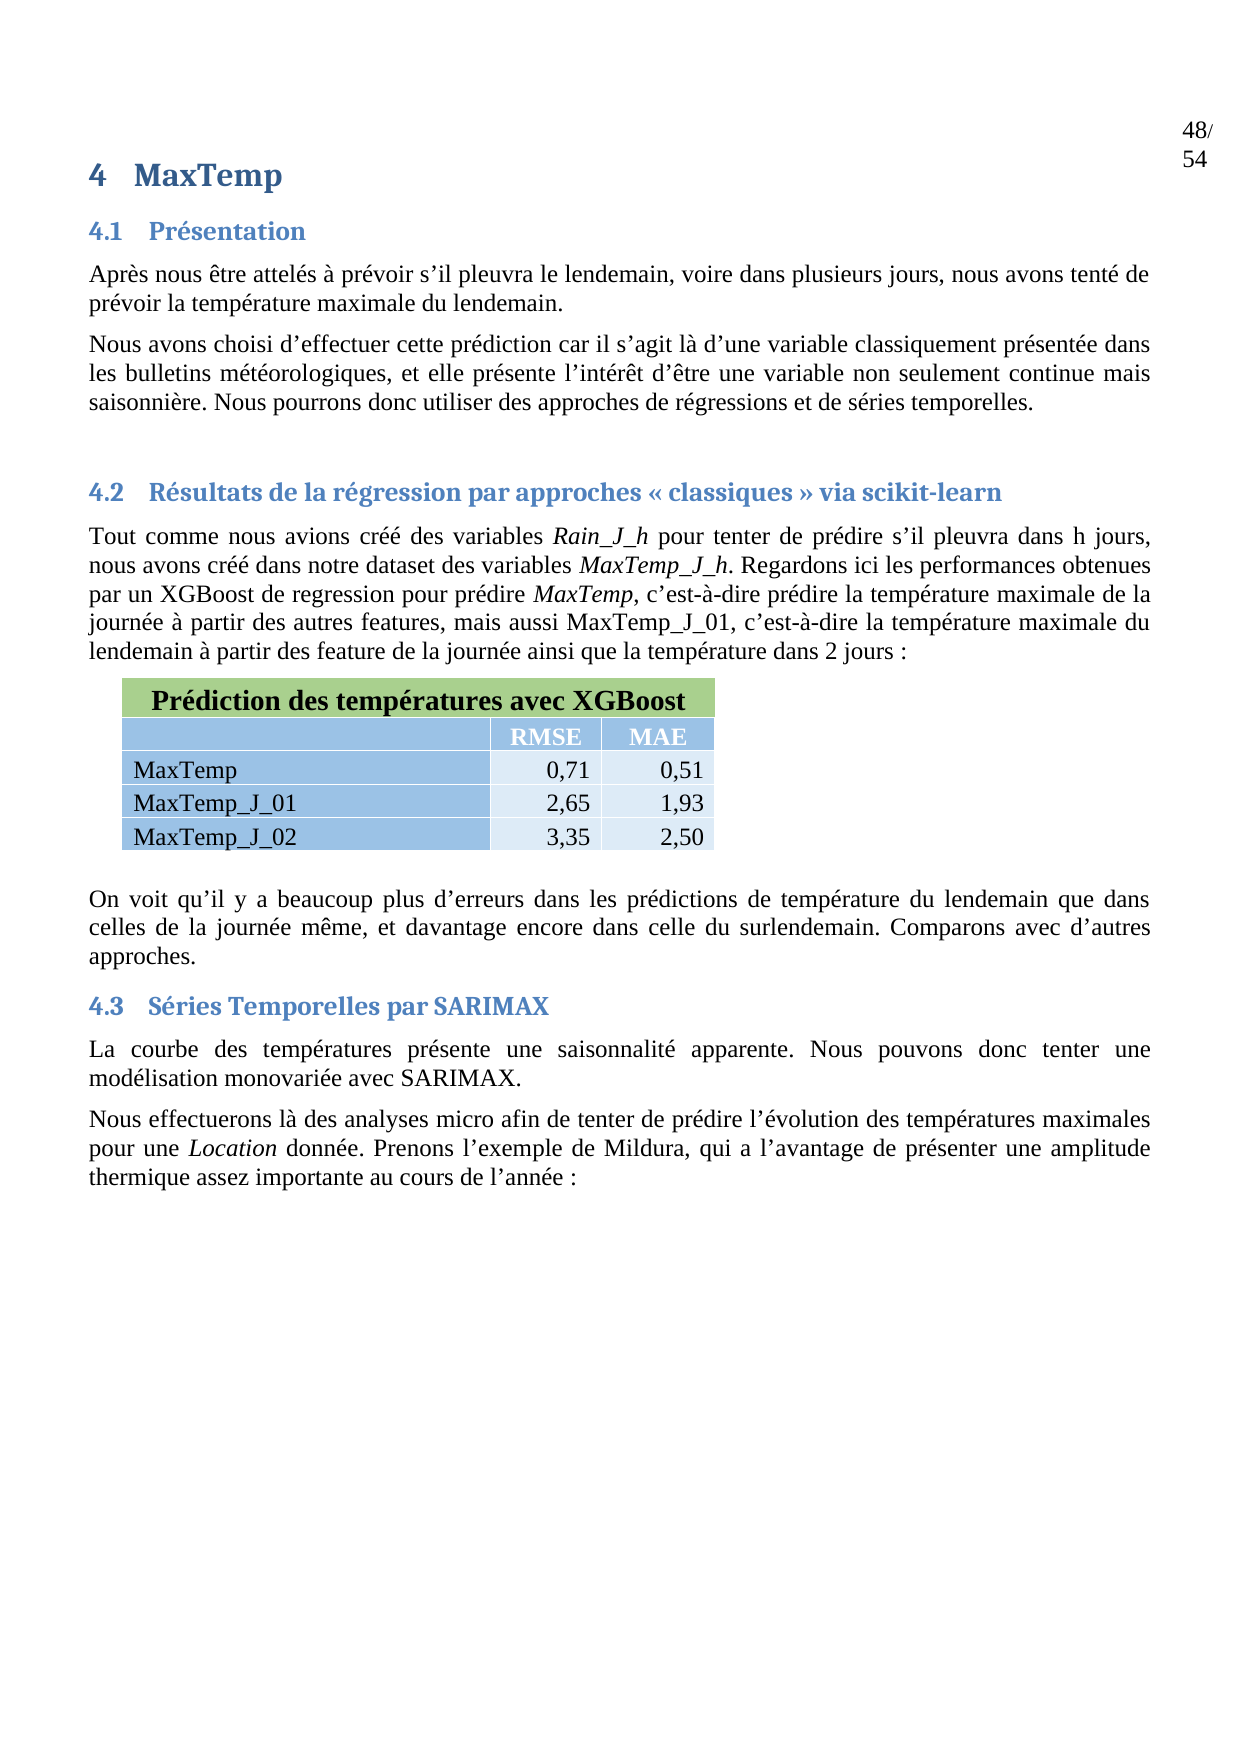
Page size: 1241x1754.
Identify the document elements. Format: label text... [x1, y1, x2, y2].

table_header Prédiction des températures avec XGBoost [122, 678, 715, 717]
subtitle MaxTemp [89, 156, 1152, 195]
table_cell 2,50 [602, 818, 714, 850]
table_cell 0,51 [602, 751, 714, 784]
table_cell 2,65 [491, 785, 601, 817]
subtitle Présentation [89, 216, 1152, 247]
text Nous effectuerons là des analyses micro afin de tenter de prédire l’évolution des températures maximales pour une Location donnée. Prenons l’exemple de Mildura, qui a l’avantage de présenter une amplitude thermique assez importante au cours de l’année : [89, 1104, 1152, 1191]
subtitle Résultats de la régression par approches « classiques » via scikit-learn [89, 477, 1152, 509]
table_cell MaxTemp_J_01 [122, 785, 490, 817]
table_cell 3,35 [491, 818, 601, 850]
text La courbe des températures présente une saisonnalité apparente. Nous pouvons donc tenter une modélisation monovariée avec SARIMAX. [89, 1034, 1152, 1092]
table_cell 1,93 [602, 785, 714, 817]
text Nous avons choisi d’effectuer cette prédiction car il s’agit là d’une variable classiquement présentée dans les bulletins météorologiques, et elle présente l’intérêt d’être une variable non seulement continue mais saisonnière. Nous pourrons donc utiliser des approches de régressions et de séries temporelles. [89, 329, 1152, 415]
table_cell RMSE [491, 718, 601, 750]
table_cell MaxTemp [122, 751, 490, 784]
table_cell [122, 718, 490, 750]
text Tout comme nous avions créé des variables Rain_J_h pour tenter de prédire s’il pleuvra dans h jours, nous avons créé dans notre dataset des variables MaxTemp_J_h. Regardons ici les performances obtenues par un XGBoost de regression pour prédire MaxTemp, c’est-à-dire prédire la température maximale de la journée à partir des autres features, mais aussi MaxTemp_J_01, c’est-à-dire la température maximale du lendemain à partir des feature de la journée ainsi que la température dans 2 jours : [89, 521, 1152, 665]
table_cell MAE [602, 718, 714, 750]
text On voit qu’il y a beaucoup plus d’erreurs dans les prédictions de température du lendemain que dans celles de la journée même, et davantage encore dans celle du surlendemain. Comparons avec d’autres approches. [89, 884, 1152, 970]
text Après nous être attelés à prévoir s’il pleuvra le lendemain, voire dans plusieurs jours, nous avons tenté de prévoir la température maximale du lendemain. [89, 259, 1152, 317]
table_cell MaxTemp_J_02 [122, 818, 490, 850]
table_cell 0,71 [491, 751, 601, 784]
subtitle Séries Temporelles par SARIMAX [89, 991, 1152, 1022]
